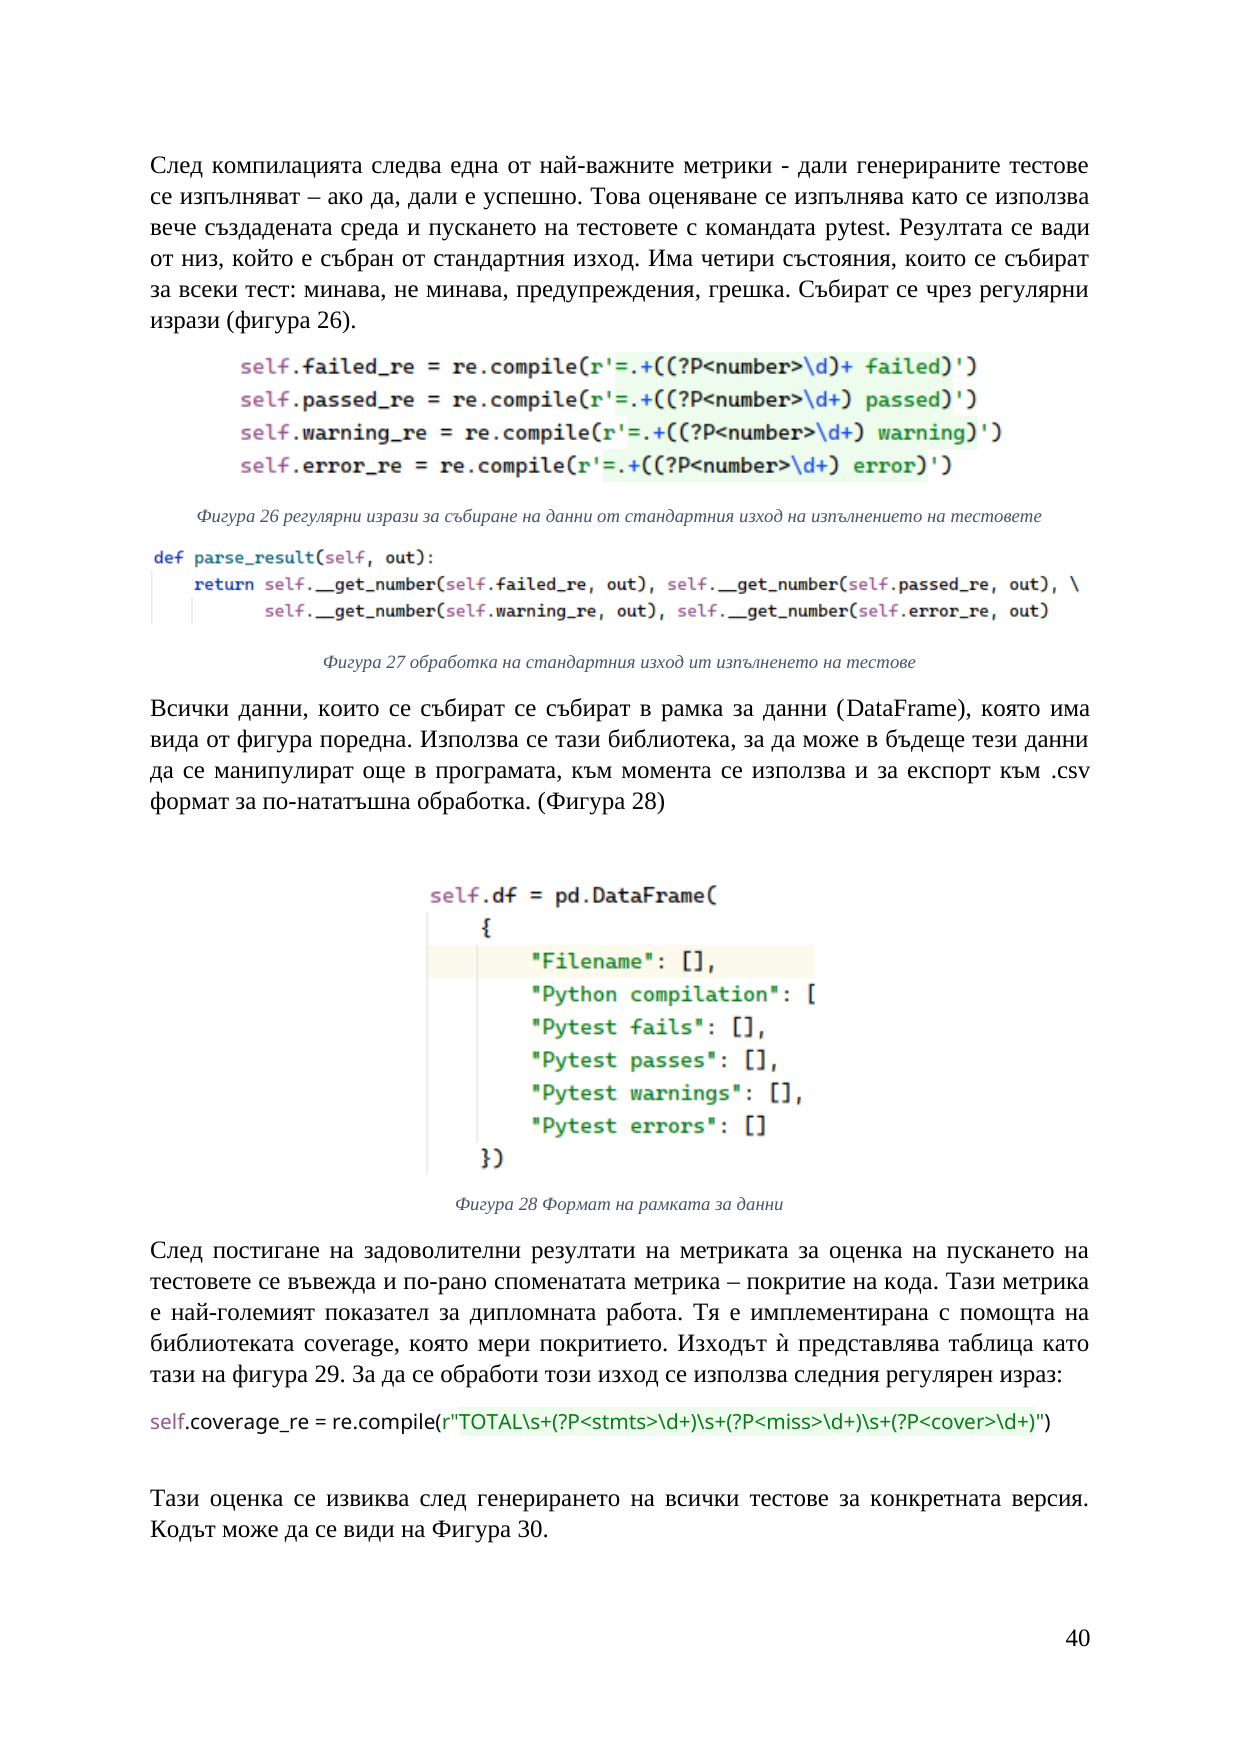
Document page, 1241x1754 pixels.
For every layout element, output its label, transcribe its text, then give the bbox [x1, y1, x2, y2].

picture [229, 352, 1011, 487]
text Фигура 27 обработка на стандартния изход ит изпълненето на тестове [150, 651, 1090, 672]
text self.coverage_re = re.compile(r"TOTAL\s+(?P<stmts>\d+)\s+(?P<miss>\d+)\s+(?P<cover>\d+)") [150, 1407, 459, 1436]
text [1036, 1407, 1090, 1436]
text След постигане на задоволителни резултати на метриката за оценка на пускането на тестовете се въвежда и по-рано споменатата метрика – покритие на кода. Тази метрика е най-големият показател за дипломната работа. Тя е имплементирана с помощта на библиотеката coverage, която мери покритието. Изходът ѝ представлява таблица като тази на фигура 29. За да се обработи този изход се използва следния регулярен израз: [150, 1235, 1090, 1388]
picture [425, 881, 815, 1174]
picture [150, 547, 1091, 632]
text Фигура 26 регулярни изрази за събиране на данни от стандартния изход на изпълнението на тестовете [150, 505, 1090, 527]
text Тази оценка се извиква след генерирането на всички тестове за конкретната версия. Кодът може да се види на Фигура 30. [150, 1483, 1090, 1543]
text След компилацията следва една от най-важните метрики - дали генерираните тестове се изпълняват – ако да, дали е успешно. Това оценяване се изпълнява като се използва вече създадената среда и пускането на тестовете с командата pytest. Резултата се вади от низ, който е събран от стандартния изход. Има четири състояния, които се събират за всеки тест: минава, не минава, предупреждения, грешка. Събират се чрез регулярни изрази (фигура 26). [150, 150, 1090, 334]
text Всички данни, които се събират се събират в рамка за данни (DataFrame), която има вида от фигура поредна. Използва се тази библиотека, за да може в бъдеще тези данни да се манипулират още в програмата, към момента се използва и за експорт към .csv формат за по-нататъшна обработка. (Фигура 28) [150, 693, 1090, 815]
text Фигура 28 Формат на рамката за данни [150, 1193, 1090, 1214]
